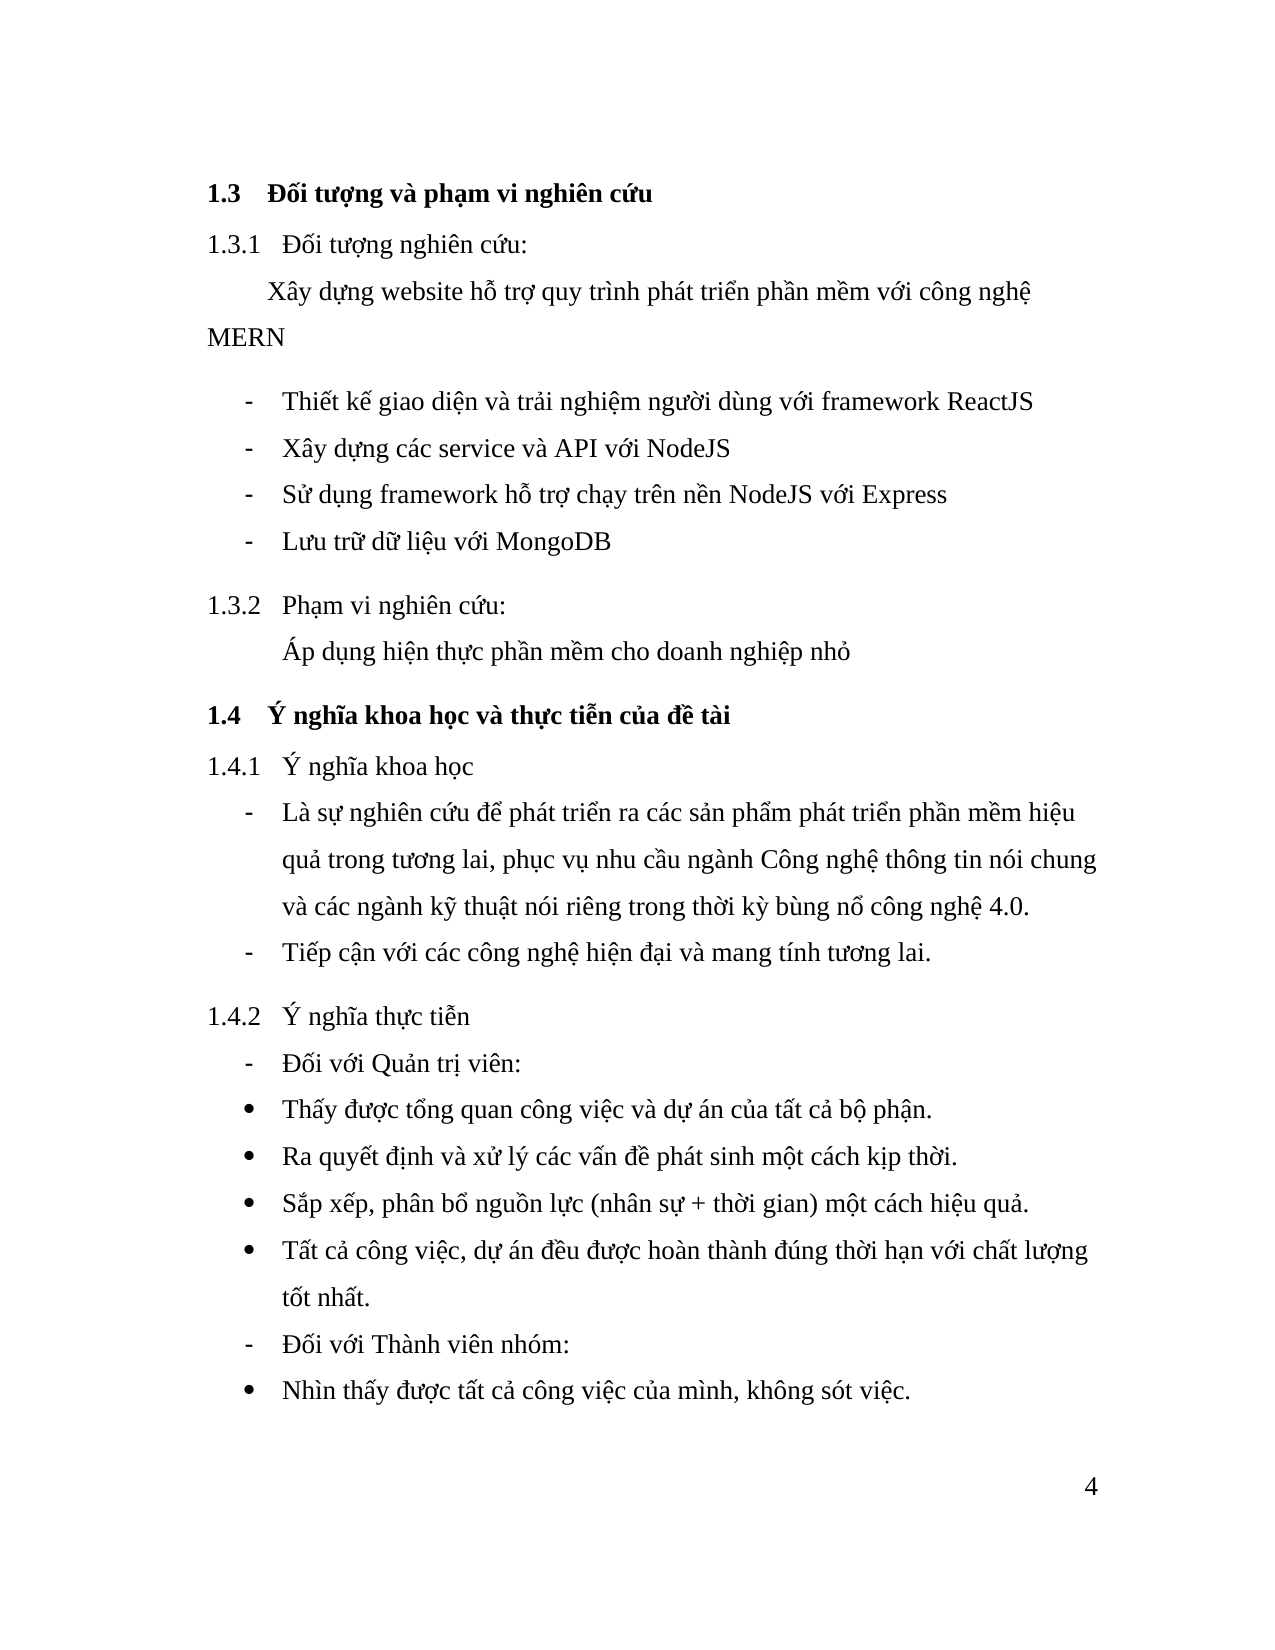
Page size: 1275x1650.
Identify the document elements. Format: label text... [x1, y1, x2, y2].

list Sắp xếp, phân bổ nguồn lực (nhân sự + thời gian) một cách hiệu quả. [244, 1187, 1098, 1218]
list Nhìn thấy được tất cả công việc của mình, không sót việc. [244, 1374, 1098, 1406]
list Tiếp cận với các công nghệ hiện đại và mang tính tương lai. [244, 936, 1098, 968]
subtitle Đối tượng và phạm vi nghiên cứu [207, 177, 1098, 208]
list Áp dụng hiện thực phần mềm cho doanh nghiệp nhỏ [282, 636, 1098, 667]
subtitle Đối tượng nghiên cứu: [207, 228, 1098, 259]
subtitle Ý nghĩa thực tiễn [207, 1000, 1098, 1031]
list Là sự nghiên cứu để phát triển ra các sản phẩm phát triển phần mềm hiệu quả trong tương lai, phục vụ nhu cầu ngành Công nghệ thông tin nói chung và các ngành kỹ thuật nói riêng trong thời kỳ bùng nổ công nghệ 4.0. [244, 796, 1098, 921]
list Ra quyết định và xử lý các vấn đề phát sinh một cách kịp thời. [244, 1140, 1098, 1172]
list Đối với Quản trị viên: [244, 1047, 1098, 1078]
subtitle Ý nghĩa khoa học [207, 750, 1098, 781]
subtitle Ý nghĩa khoa học và thực tiễn của đề tài [207, 699, 1098, 730]
list Sử dụng framework hỗ trợ chạy trên nền NodeJS với Express [244, 478, 1098, 510]
subtitle Phạm vi nghiên cứu: [207, 589, 1098, 620]
list Thấy được tổng quan công việc và dự án của tất cả bộ phận. [244, 1093, 1098, 1125]
list Đối với Thành viên nhóm: [244, 1328, 1098, 1359]
text Xây dựng website hỗ trợ quy trình phát triển phần mềm với công nghệ MERN [207, 275, 1098, 352]
list Xây dựng các service và API với NodeJS [244, 432, 1098, 463]
list Tất cả công việc, dự án đều được hoàn thành đúng thời hạn với chất lượng tốt nhất. [244, 1234, 1098, 1312]
list Lưu trữ dữ liệu với MongoDB [244, 525, 1098, 557]
list Thiết kế giao diện và trải nghiệm người dùng với framework ReactJS [244, 385, 1098, 416]
